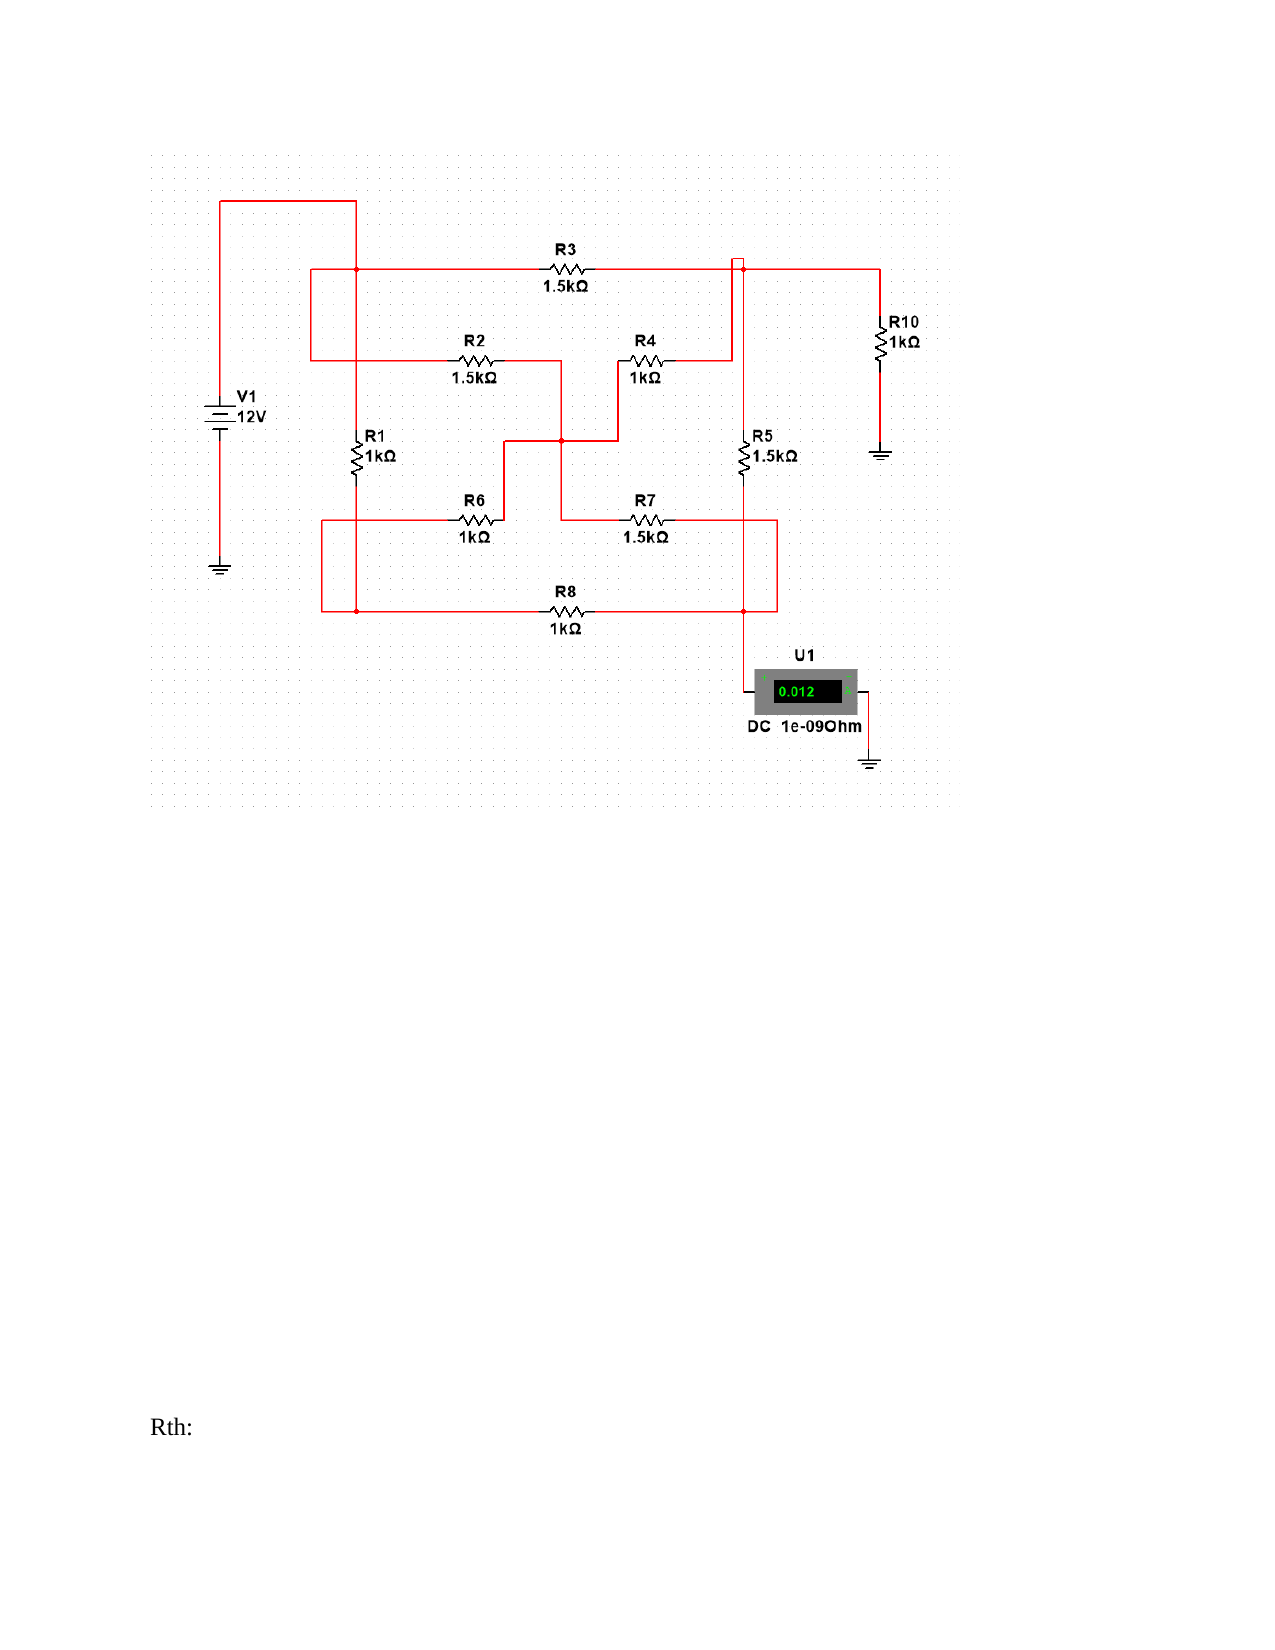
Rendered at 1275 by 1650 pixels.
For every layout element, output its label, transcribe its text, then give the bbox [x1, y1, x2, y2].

picture [150, 150, 960, 814]
text Rth: [150, 1412, 1125, 1440]
